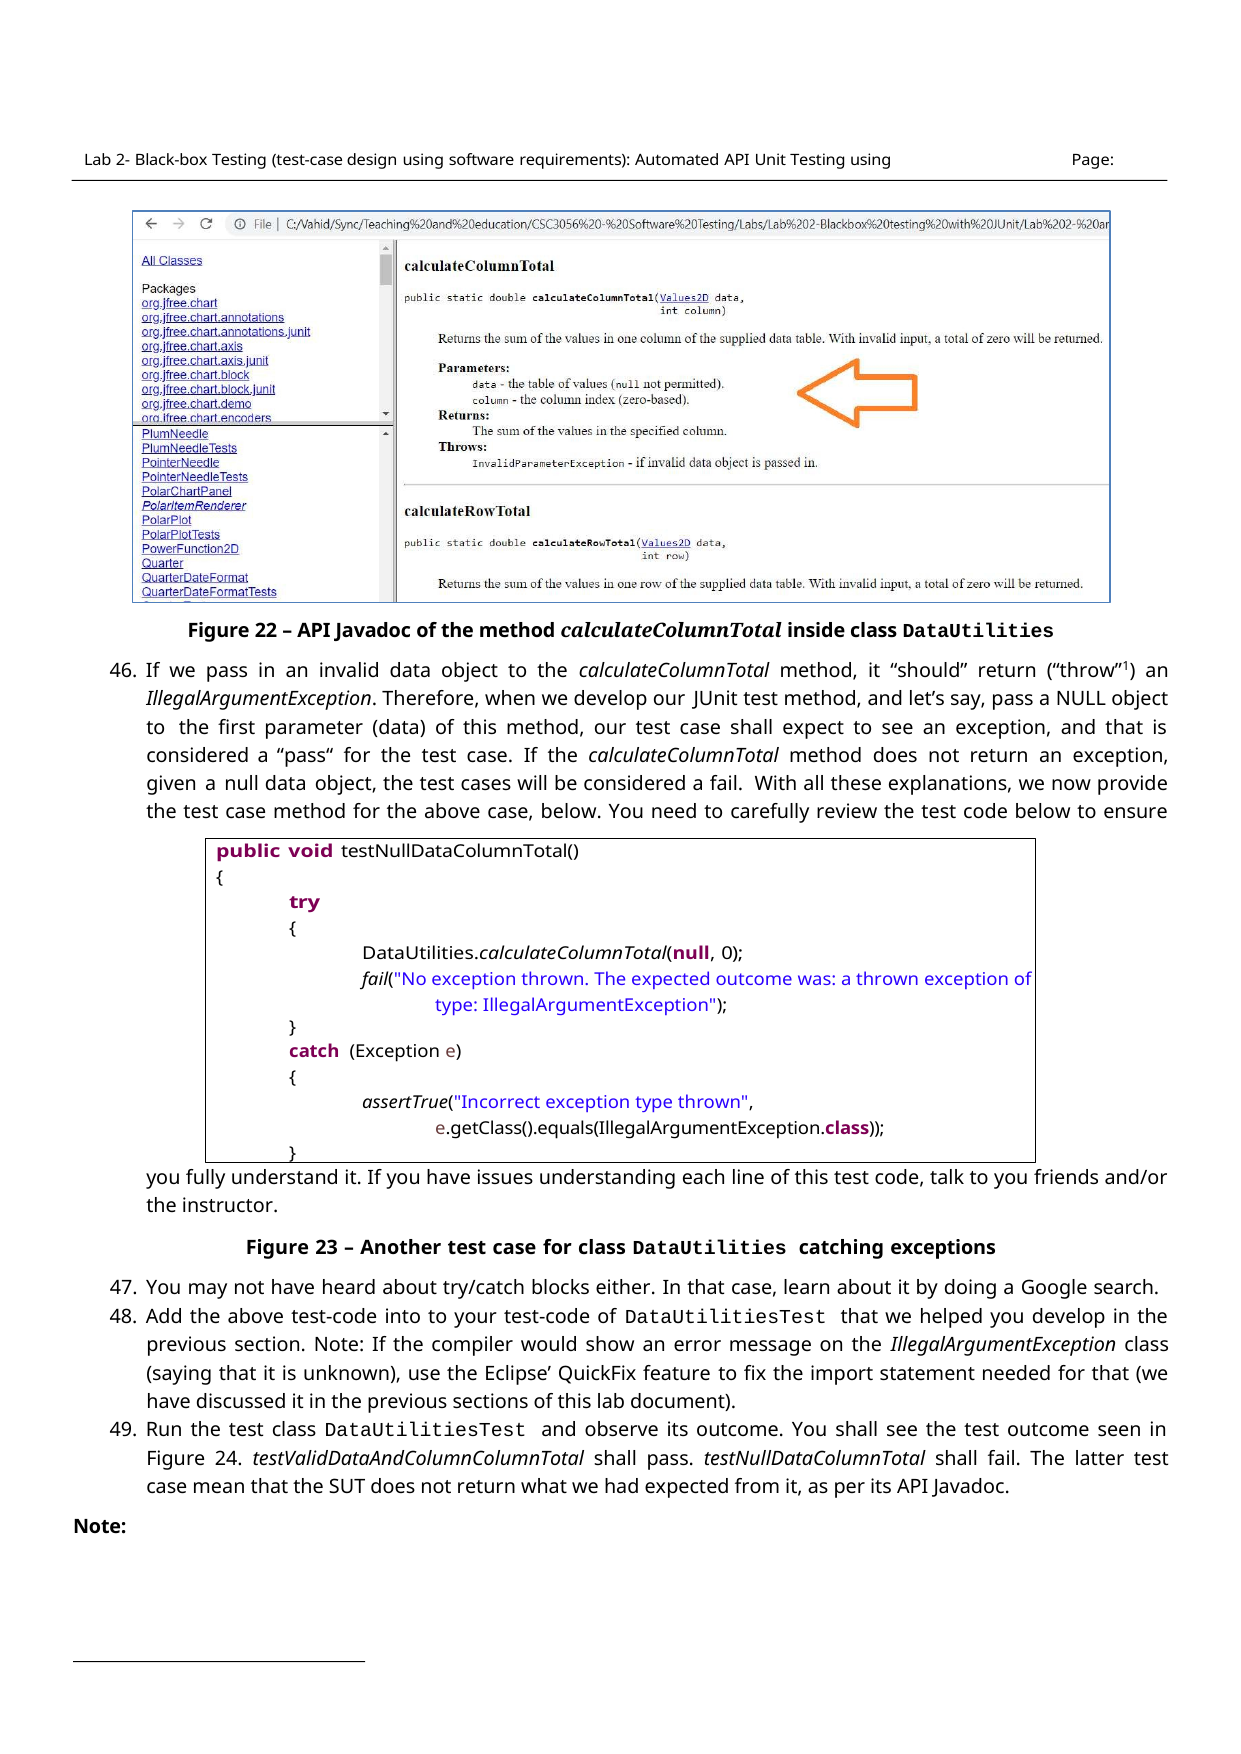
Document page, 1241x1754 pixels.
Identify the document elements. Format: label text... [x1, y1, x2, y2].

list You may not have heard about try/catch blocks either. In that case, learn about it by doing a Google search. [109, 1273, 1194, 1301]
picture [133, 212, 1109, 602]
subtitle Figure 23 – Another test case for class DataUtilities catching exceptions [50, 1233, 1191, 1260]
subtitle Note: [73, 1512, 1194, 1539]
list If we pass in an invalid data object to the calculateColumnTotal method, it “should” return (“throw”1) an IllegalArgumentException. Therefore, when we develop our JUnit test method, and let’s say, pass a NULL object to the first parameter (data) of this method, our test case shall expect to see an exception, and that is considered a “pass“ for the test case. If the calculateColumnTotal method does not return an exception, given a null data object, the test cases will be considered a fail. With all these explanations, we now provide the test case method for the above case, below. You need to carefully review the test code below to ensure you fully understand it. If you have issues understanding each line of this test code, talk to you friends and/or the instructor. [109, 656, 1169, 1218]
text Figure 22 – API Javadoc of the method calculateColumnTotal inside class DataUtilities [50, 616, 1191, 643]
list Add the above test-code into to your test-code of DataUtilitiesTest that we helped you develop in the previous section. Note: If the compiler would show an error message on the IllegalArgumentException class (saying that it is unknown), use the Eclipse’ QuickFix feature to fix the import statement needed for that (we have discussed it in the previous sections of this lab document). [109, 1302, 1169, 1414]
list Run the test class DataUtilitiesTest and observe its outcome. You shall see the test outcome seen in Figure 24. testValidDataAndColumnColumnTotal shall pass. testNullDataColumnTotal shall fail. The latter test case mean that the SUT does not return what we had expected from it, as per its API Javadoc. [109, 1416, 1169, 1499]
